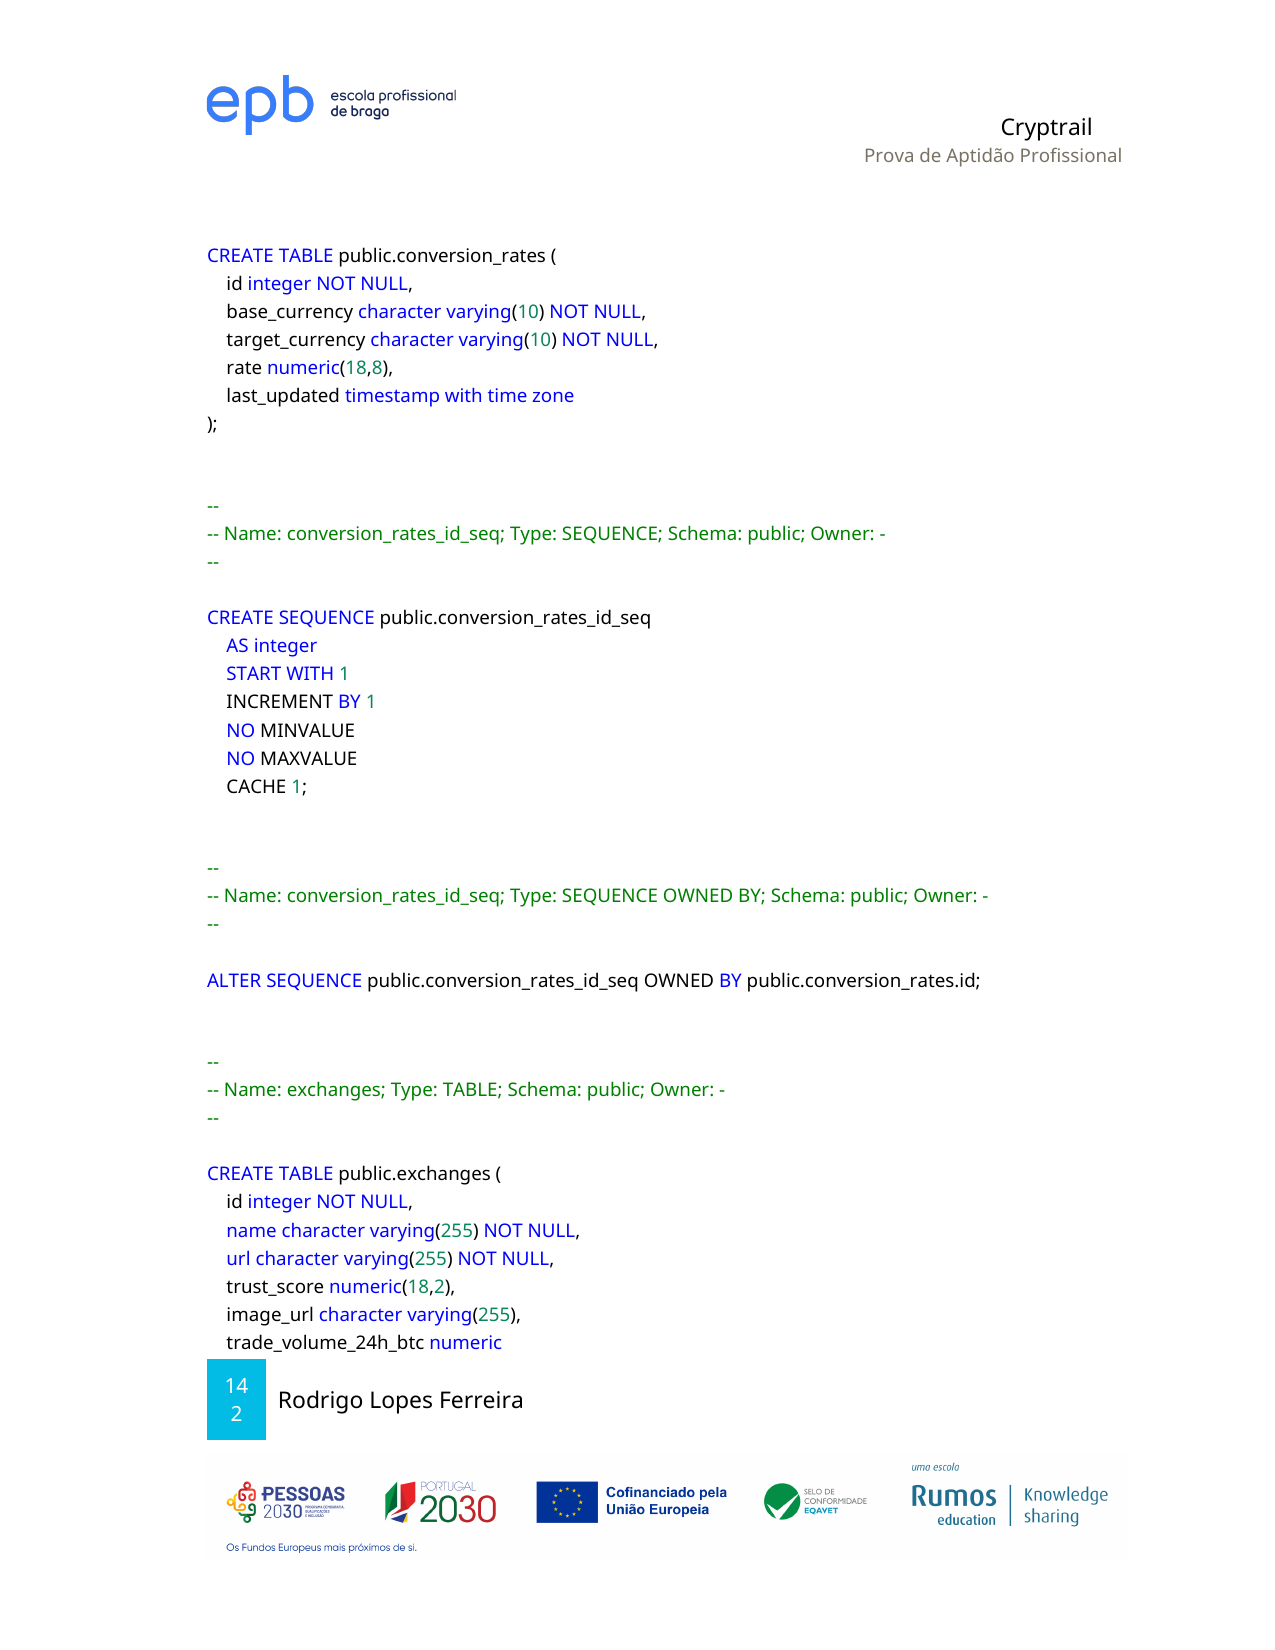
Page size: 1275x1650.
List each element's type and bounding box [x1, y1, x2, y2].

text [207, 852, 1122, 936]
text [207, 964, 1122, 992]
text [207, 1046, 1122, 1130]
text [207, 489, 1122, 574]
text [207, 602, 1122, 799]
picture [206, 75, 456, 135]
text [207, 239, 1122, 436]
picture [206, 1452, 1128, 1562]
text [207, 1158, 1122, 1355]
